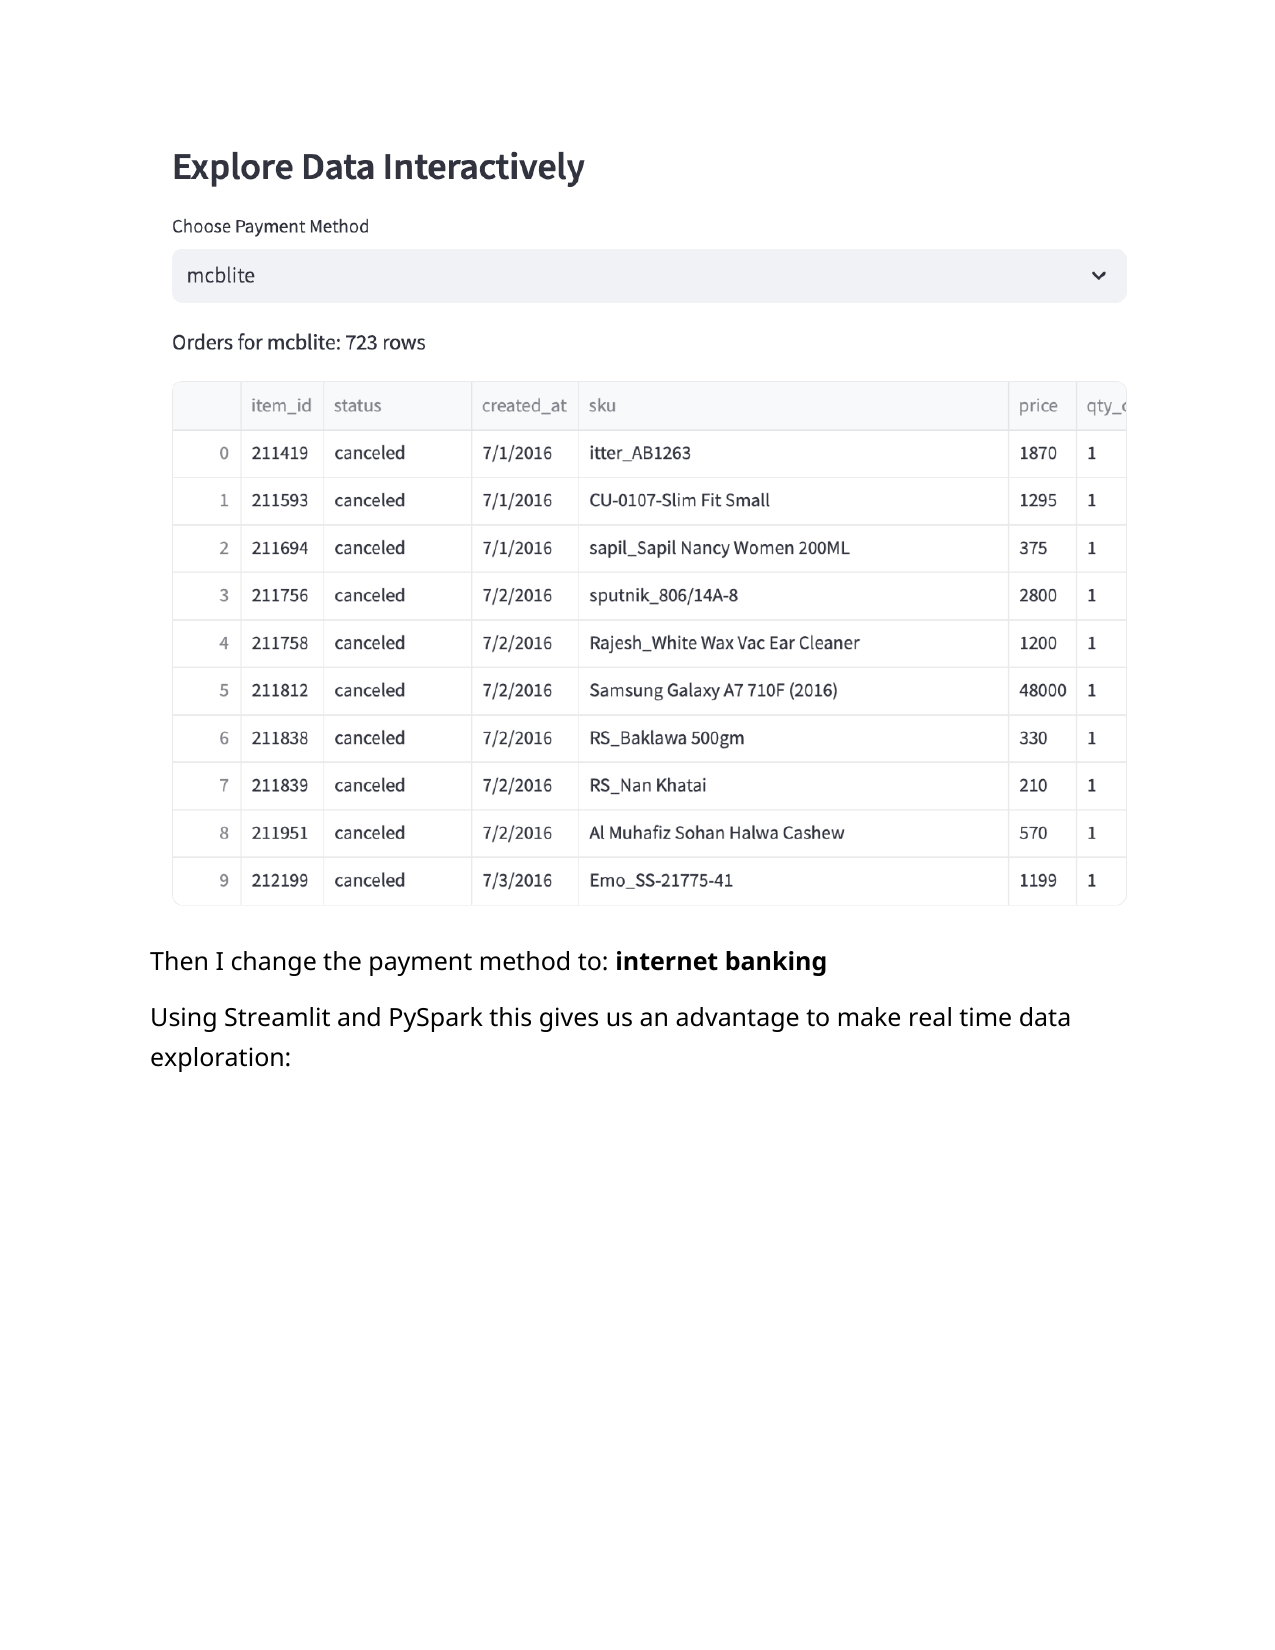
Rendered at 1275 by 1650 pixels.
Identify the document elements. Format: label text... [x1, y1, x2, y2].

text Then I change the payment method to: internet banking [150, 944, 1125, 978]
text Using Streamlit and PySpark this gives us an advantage to make real time data exploration: [150, 1000, 1125, 1113]
